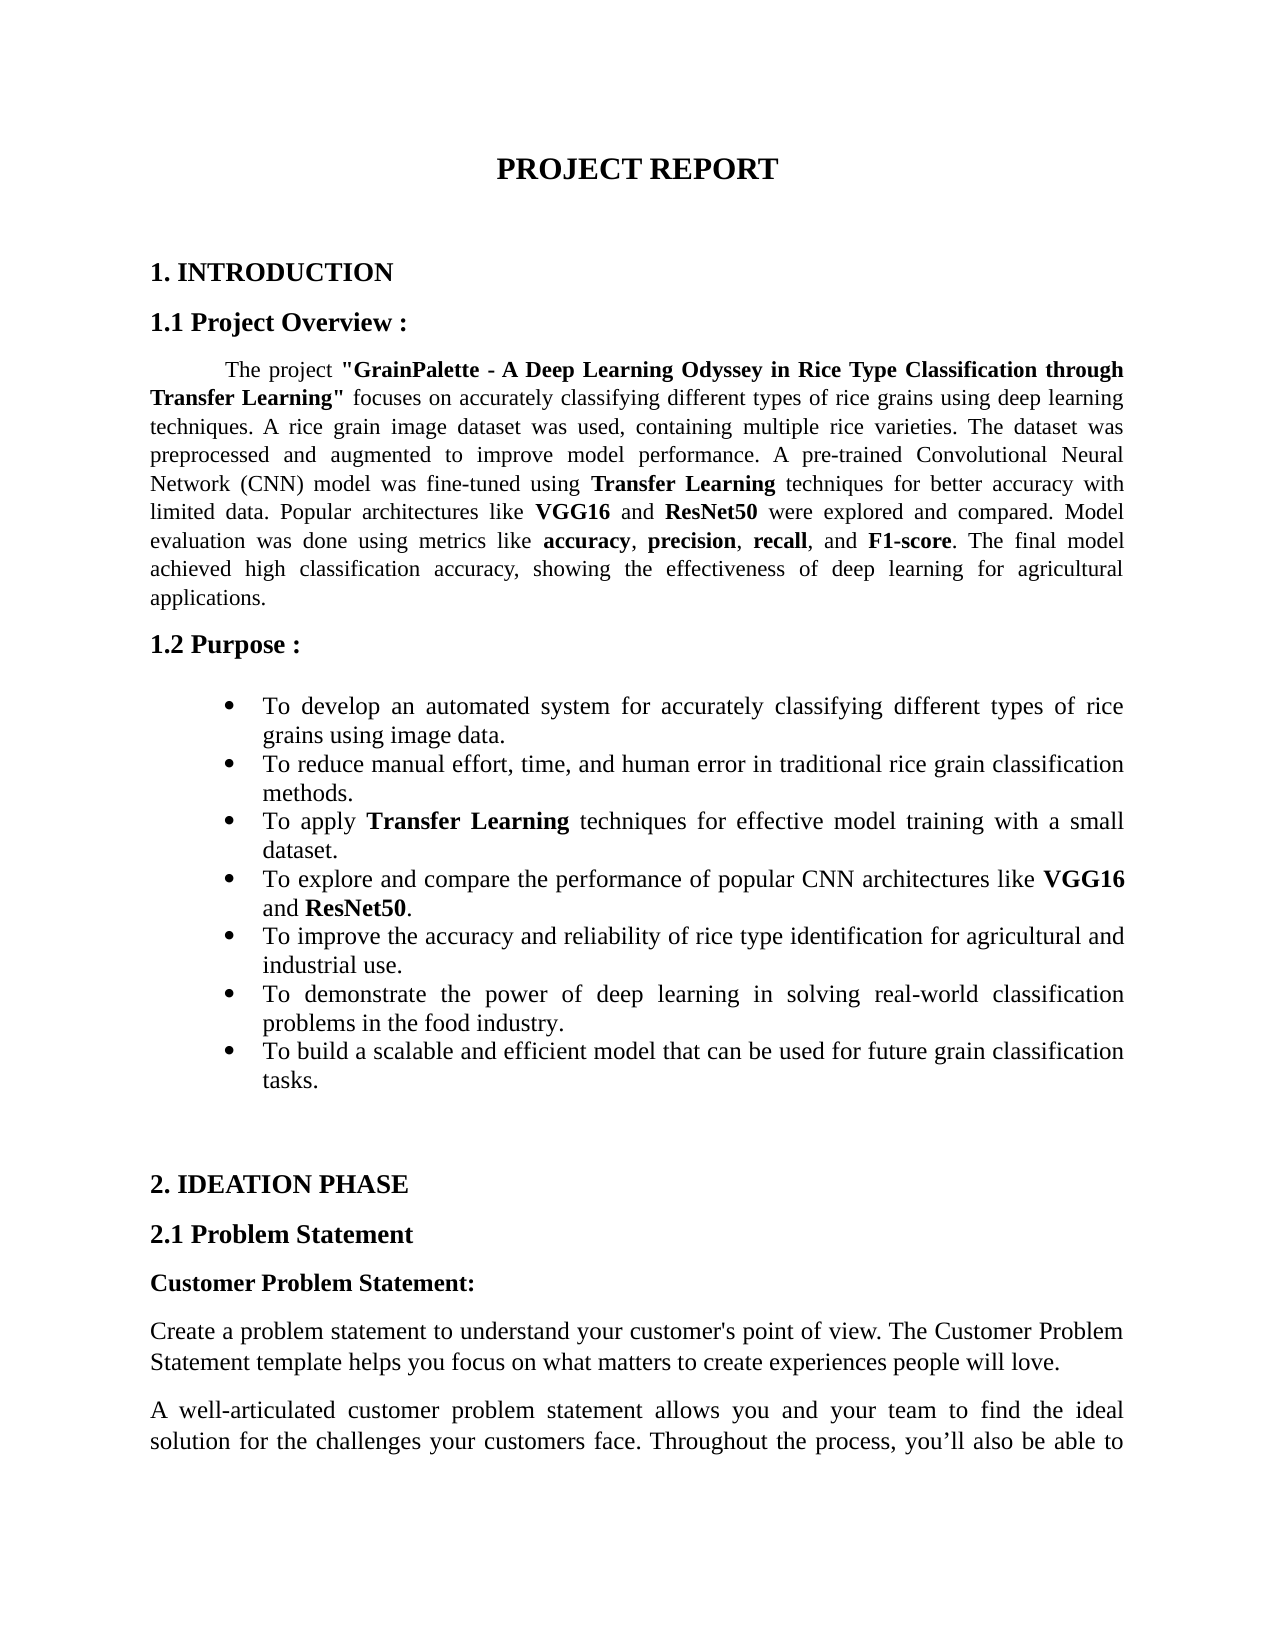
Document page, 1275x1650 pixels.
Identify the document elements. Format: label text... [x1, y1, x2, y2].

text 1. INTRODUCTION [150, 256, 1125, 287]
text The project "GrainPalette - A Deep Learning Odyssey in Rice Type Classification through Transfer Learning" focuses on accurately classifying different types of rice grains using deep learning techniques. A rice grain image dataset was used, containing multiple rice varieties. The dataset was preprocessed and augmented to improve model performance. A pre-trained Convolutional Neural Network (CNN) model was fine-tuned using Transfer Learning techniques for better accuracy with limited data. Popular architectures like VGG16 and ResNet50 were explored and compared. Model evaluation was done using metrics like accuracy, precision, recall, and F1-score. The final model achieved high classification accuracy, showing the effectiveness of deep learning for agricultural applications. [150, 356, 1125, 610]
text 2. IDEATION PHASE [150, 1343, 1125, 1374]
list To develop an automated system for accurately classifying different types of rice grains using image data. [225, 691, 1125, 749]
text PROJECT REPORT [150, 150, 1125, 186]
text Customer Problem Statement: [150, 1443, 1125, 1472]
list To demonstrate the power of deep learning in solving real-world classification problems in the food industry. [225, 1125, 1125, 1182]
list To improve the accuracy and reliability of rice type identification for agricultural and industrial use. [225, 1038, 1125, 1096]
text 1.1 Project Overview : [150, 306, 1125, 337]
text 1.2 Purpose : [150, 629, 1125, 660]
list To explore and compare the performance of popular CNN architectures like VGG16 and ResNet50. [225, 951, 1125, 1009]
list To build a scalable and efficient model that can be used for future grain classification tasks. [225, 1211, 1125, 1269]
list To apply Transfer Learning techniques for effective model training with a small dataset. [225, 865, 1125, 922]
text 2.1 Problem Statement [150, 1393, 1125, 1424]
list To reduce manual effort, time, and human error in traditional rice grain classification methods. [225, 778, 1125, 836]
